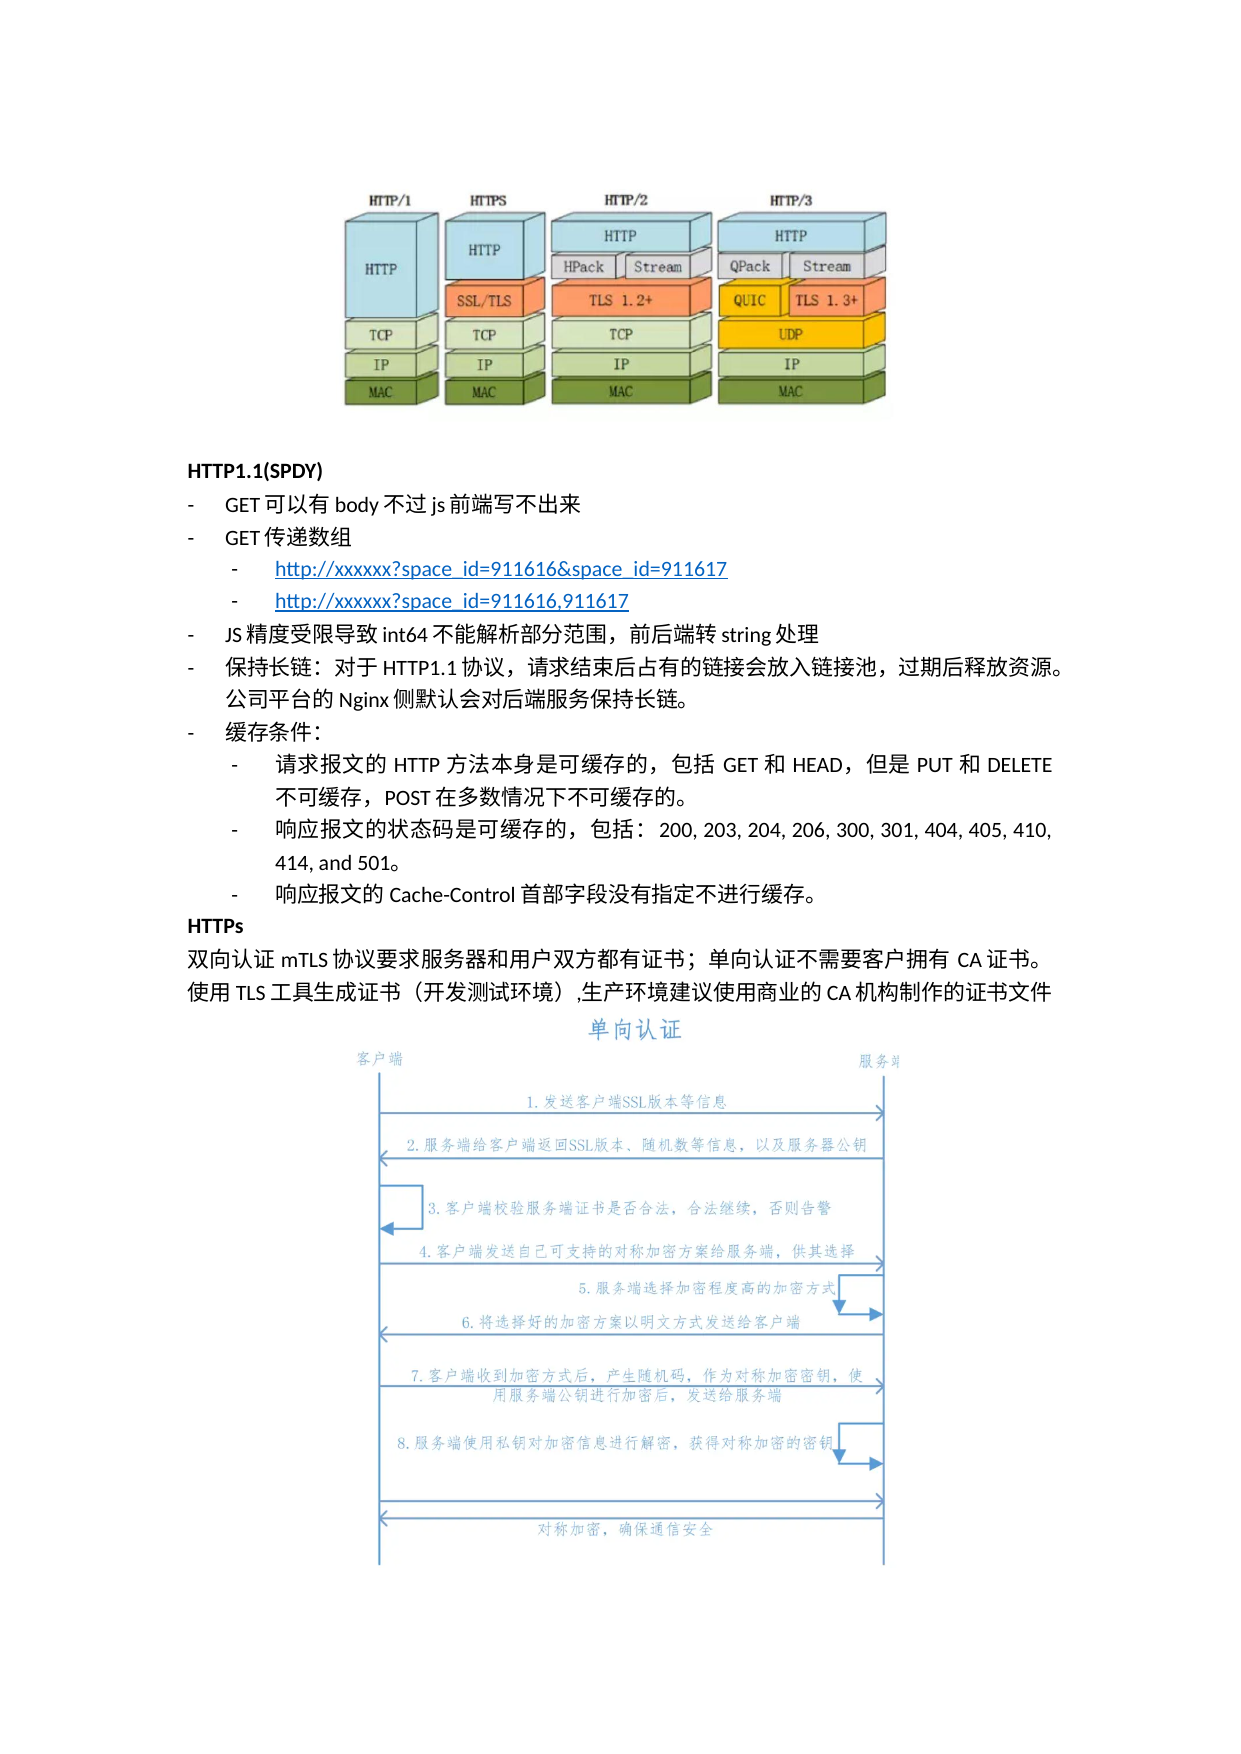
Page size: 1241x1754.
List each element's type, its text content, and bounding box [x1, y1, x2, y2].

list 保持长链：对于HTTP1.1协议，请求结束后占有的链接会放入链接池，过期后释放资源。公司平台的Nginx侧默认会对后端服务保持长链。 [187, 649, 1053, 714]
list 响应报文的 Cache-Control 首部字段没有指定不进行缓存。 [231, 877, 1053, 909]
text 双向认证mTLS协议要求服务器和用户双方都有证书；单向认证不需要客户拥有CA证书。使用TLS工具生成证书（开发测试环境）,生产环境建议使用商业的CA机构制作的证书文件 [187, 942, 1053, 1007]
picture [308, 162, 932, 426]
list http://xxxxxx?space_id=911616&space_id=911617 [231, 552, 1053, 584]
list JS精度受限导致int64不能解析部分范围，前后端转string处理 [187, 617, 1053, 649]
list GET可以有body不过js前端写不出来 [187, 487, 1053, 519]
text HTTP1.1(SPDY) [187, 454, 1053, 487]
list 缓存条件： [187, 714, 1053, 747]
text HTTPs [187, 909, 1053, 942]
list 响应报文的状态码是可缓存的，包括：200, 203, 204, 206, 300, 301, 404, 405, 410, 414, and 501。 [231, 812, 1053, 877]
list GET传递数组 [187, 519, 1053, 552]
list 请求报文的 HTTP 方法本身是可缓存的，包括 GET 和 HEAD，但是 PUT 和 DELETE 不可缓存，POST 在多数情况下不可缓存的。 [231, 747, 1053, 812]
list http://xxxxxx?space_id=911616,911617 [231, 584, 1053, 617]
